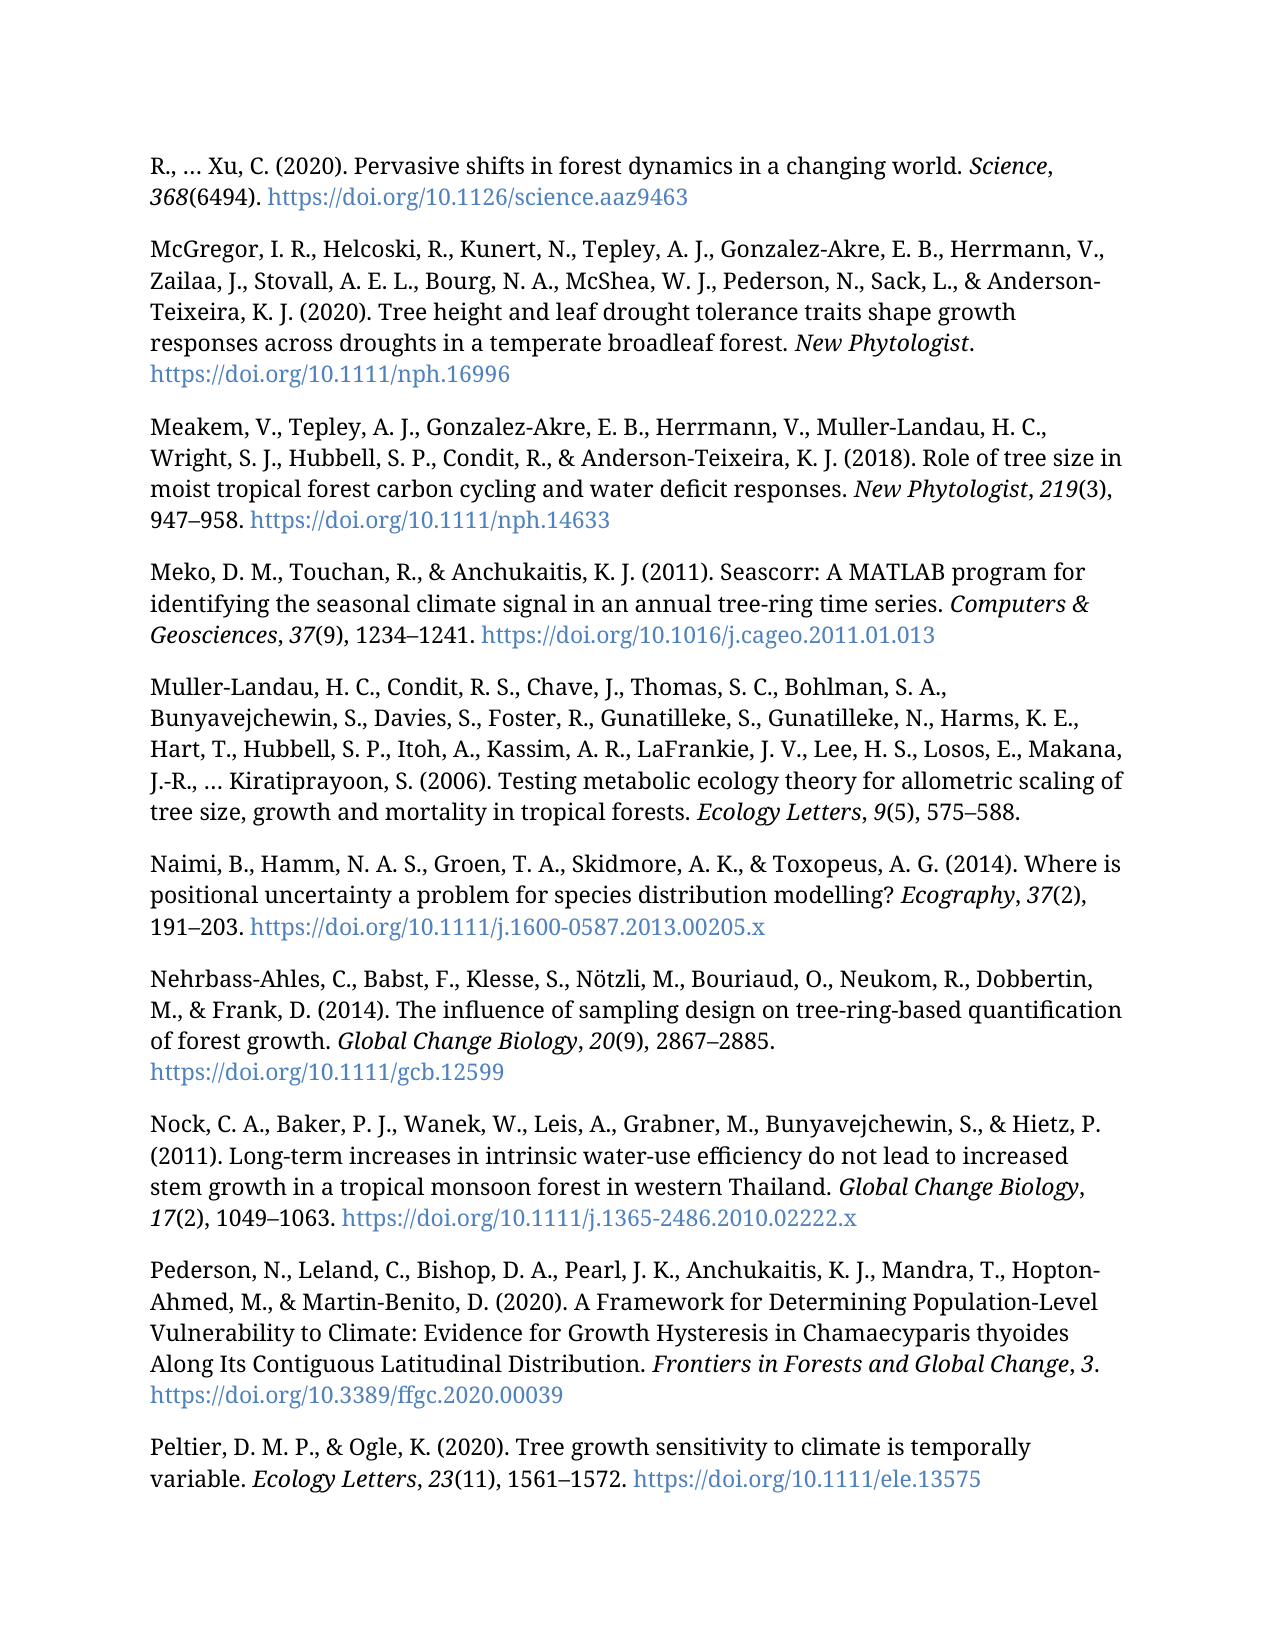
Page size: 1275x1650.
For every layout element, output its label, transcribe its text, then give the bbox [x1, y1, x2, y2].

text Nehrbass-Ahles, C., Babst, F., Klesse, S., Nötzli, M., Bouriaud, O., Neukom, R., Dobbertin, M., & Frank, D. (2014). The influence of sampling design on tree-ring-based quantification of forest growth. Global Change Biology, 20(9), 2867–2885. https://doi.org/10.1111/gcb.12599 [150, 962, 1125, 1087]
text Muller-Landau, H. C., Condit, R. S., Chave, J., Thomas, S. C., Bohlman, S. A., Bunyavejchewin, S., Davies, S., Foster, R., Gunatilleke, S., Gunatilleke, N., Harms, K. E., Hart, T., Hubbell, S. P., Itoh, A., Kassim, A. R., LaFrankie, J. V., Lee, H. S., Losos, E., Makana, J.-R., … Kiratiprayoon, S. (2006). Testing metabolic ecology theory for allometric scaling of tree size, growth and mortality in tropical forests. Ecology Letters, 9(5), 575–588. [150, 671, 1125, 827]
text Naimi, B., Hamm, N. A. S., Groen, T. A., Skidmore, A. K., & Toxopeus, A. G. (2014). Where is positional uncertainty a problem for species distribution modelling? Ecography, 37(2), 191–203. https://doi.org/10.1111/j.1600-0587.2013.00205.x [150, 848, 1125, 942]
text McGregor, I. R., Helcoski, R., Kunert, N., Tepley, A. J., Gonzalez-Akre, E. B., Herrmann, V., Zailaa, J., Stovall, A. E. L., Bourg, N. A., McShea, W. J., Pederson, N., Sack, L., & Anderson-Teixeira, K. J. (2020). Tree height and leaf drought tolerance traits shape growth responses across droughts in a temperate broadleaf forest. New Phytologist. https://doi.org/10.1111/nph.16996 [150, 233, 1125, 389]
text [150, 150, 1125, 212]
text Meakem, V., Tepley, A. J., Gonzalez-Akre, E. B., Herrmann, V., Muller-Landau, H. C., Wright, S. J., Hubbell, S. P., Condit, R., & Anderson-Teixeira, K. J. (2018). Role of tree size in moist tropical forest carbon cycling and water deficit responses. New Phytologist, 219(3), 947–958. https://doi.org/10.1111/nph.14633 [150, 410, 1125, 535]
text Pederson, N., Leland, C., Bishop, D. A., Pearl, J. K., Anchukaitis, K. J., Mandra, T., Hopton-Ahmed, M., & Martin-Benito, D. (2020). A Framework for Determining Population-Level Vulnerability to Climate: Evidence for Growth Hysteresis in Chamaecyparis thyoides Along Its Contiguous Latitudinal Distribution. Frontiers in Forests and Global Change, 3. https://doi.org/10.3389/ffgc.2020.00039 [150, 1254, 1125, 1410]
text Nock, C. A., Baker, P. J., Wanek, W., Leis, A., Grabner, M., Bunyavejchewin, S., & Hietz, P. (2011). Long-term increases in intrinsic water-use efficiency do not lead to increased stem growth in a tropical monsoon forest in western Thailand. Global Change Biology, 17(2), 1049–1063. https://doi.org/10.1111/j.1365-2486.2010.02222.x [150, 1108, 1125, 1233]
text Meko, D. M., Touchan, R., & Anchukaitis, K. J. (2011). Seascorr: A MATLAB program for identifying the seasonal climate signal in an annual tree-ring time series. Computers & Geosciences, 37(9), 1234–1241. https://doi.org/10.1016/j.cageo.2011.01.013 [150, 556, 1125, 650]
text Peltier, D. M. P., & Ogle, K. (2020). Tree growth sensitivity to climate is temporally variable. Ecology Letters, 23(11), 1561–1572. https://doi.org/10.1111/ele.13575 [150, 1431, 1125, 1494]
